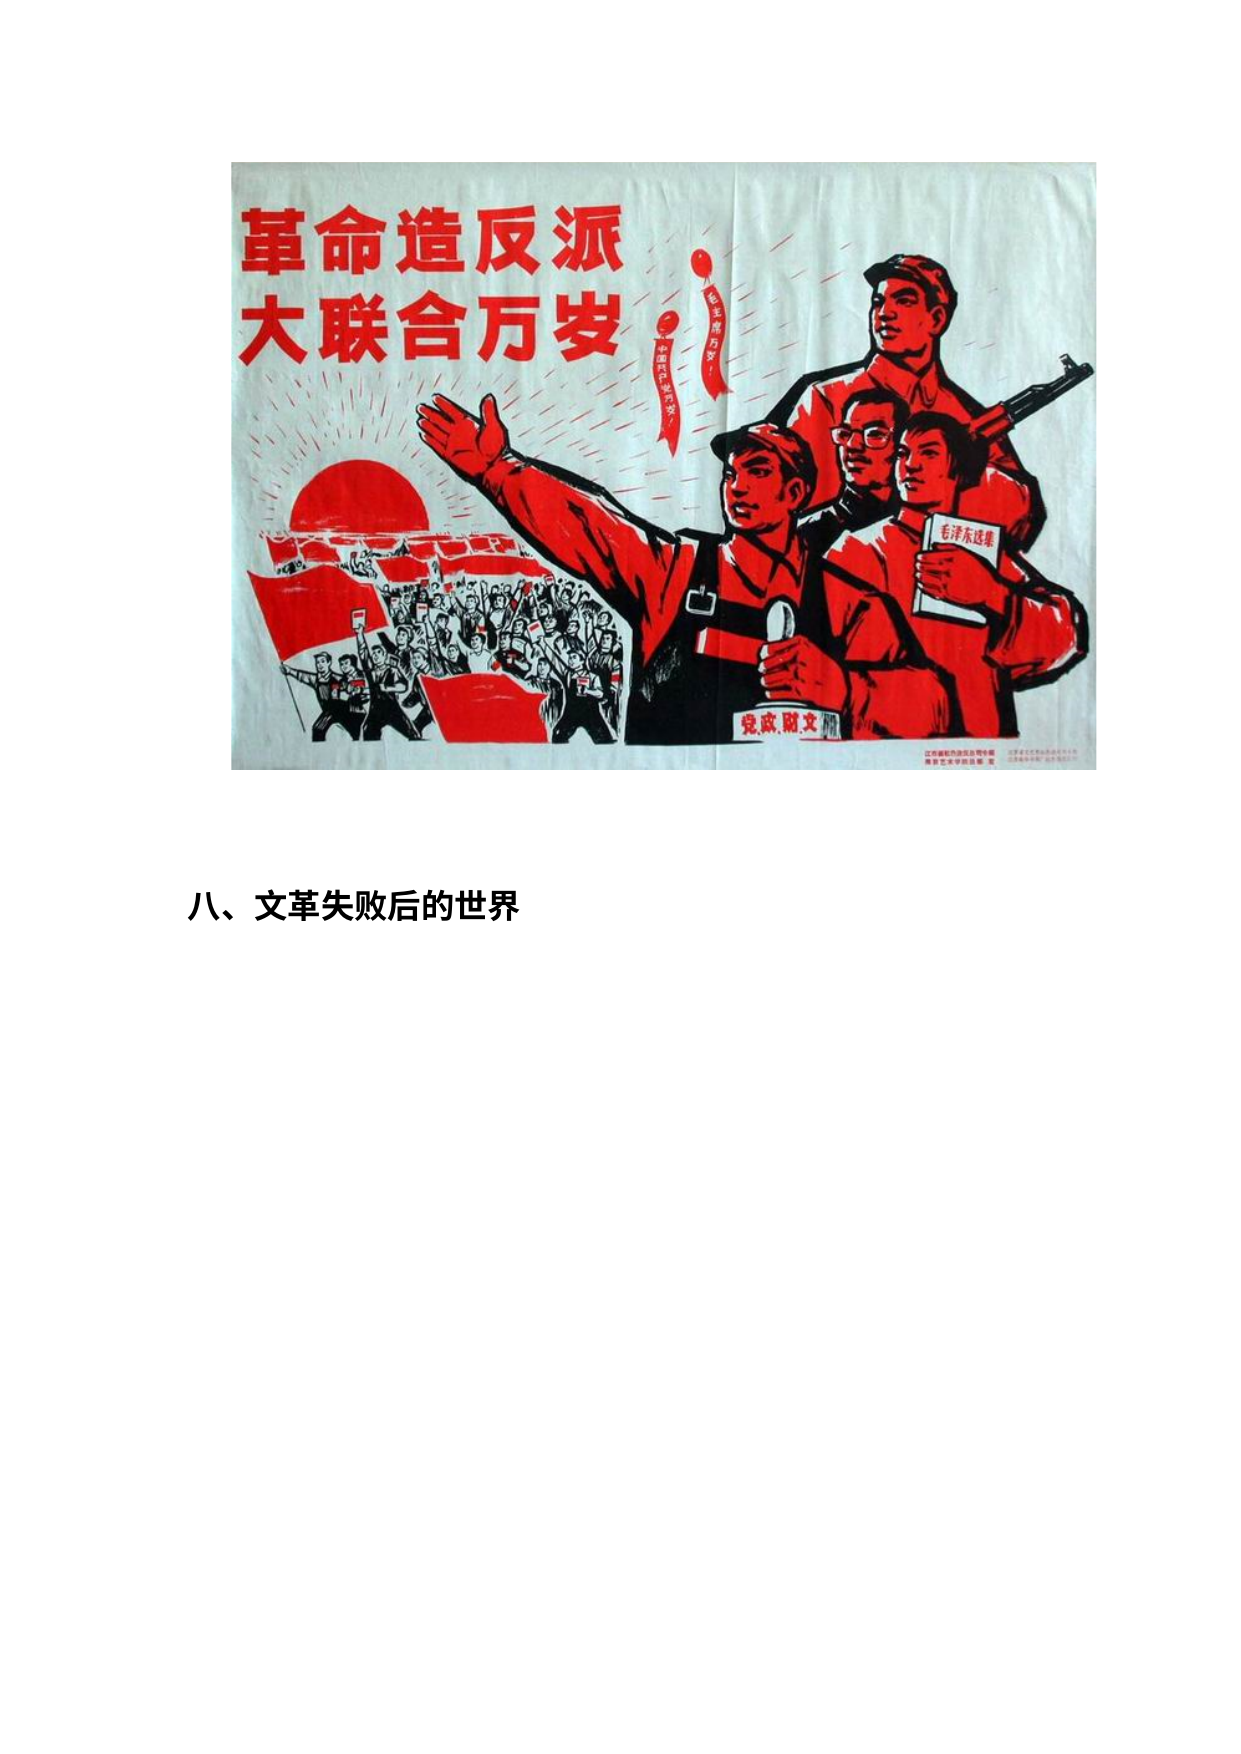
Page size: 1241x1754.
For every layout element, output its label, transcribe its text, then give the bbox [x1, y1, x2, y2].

subtitle 八、文革失败后的世界 [187, 872, 1053, 937]
picture [231, 162, 1097, 770]
